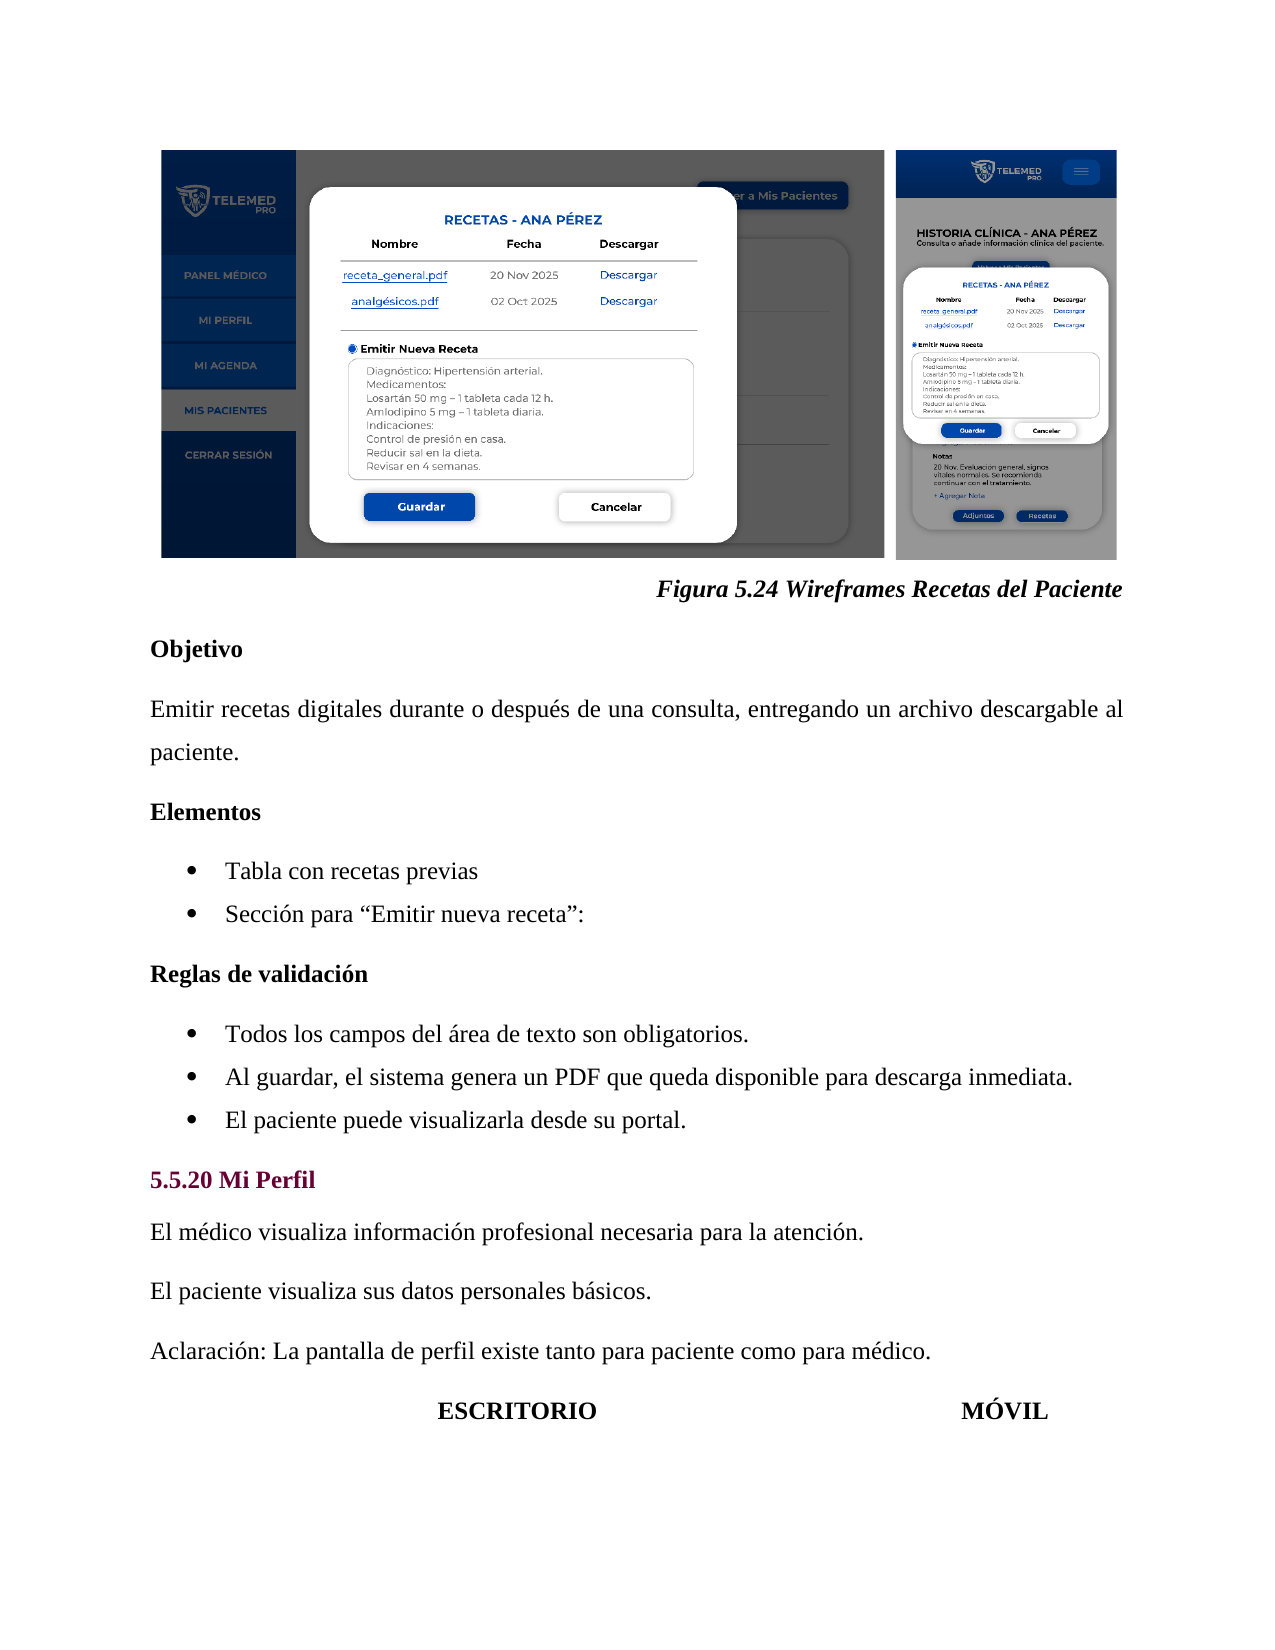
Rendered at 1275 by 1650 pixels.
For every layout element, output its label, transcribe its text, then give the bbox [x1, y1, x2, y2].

subtitle 5.5.20 Mi Perfil [150, 1165, 1125, 1194]
text El médico visualiza información profesional necesaria para la atención. [150, 1217, 1125, 1245]
table_header ESCRITORIO [150, 150, 884, 574]
text Emitir recetas digitales durante o después de una consulta, entregando un archivo descargable al paciente. [150, 694, 1125, 766]
list Todos los campos del área de texto son obligatorios. [187, 1019, 1125, 1048]
list El paciente puede visualizarla desde su portal. [187, 1105, 1125, 1134]
text Objetivo [150, 634, 1125, 663]
list Sección para “Emitir nueva receta”: [187, 899, 1125, 928]
table_header ESCRITORIO [150, 1396, 884, 1425]
text Reglas de validación [150, 959, 1125, 988]
table_header MÓVIL [885, 150, 1125, 574]
list Al guardar, el sistema genera un PDF que queda disponible para descarga inmediata. [187, 1062, 1125, 1091]
text Figura 5.24 Wireframes Recetas del Paciente [150, 574, 1125, 603]
picture [161, 150, 885, 558]
text Elementos [150, 797, 1125, 825]
picture [895, 150, 1117, 560]
text El paciente visualiza sus datos personales básicos. [150, 1276, 1125, 1305]
list Tabla con recetas previas [187, 856, 1125, 885]
text Aclaración: La pantalla de perfil existe tanto para paciente como para médico. [150, 1336, 1125, 1365]
table_header MÓVIL [885, 1396, 1125, 1425]
